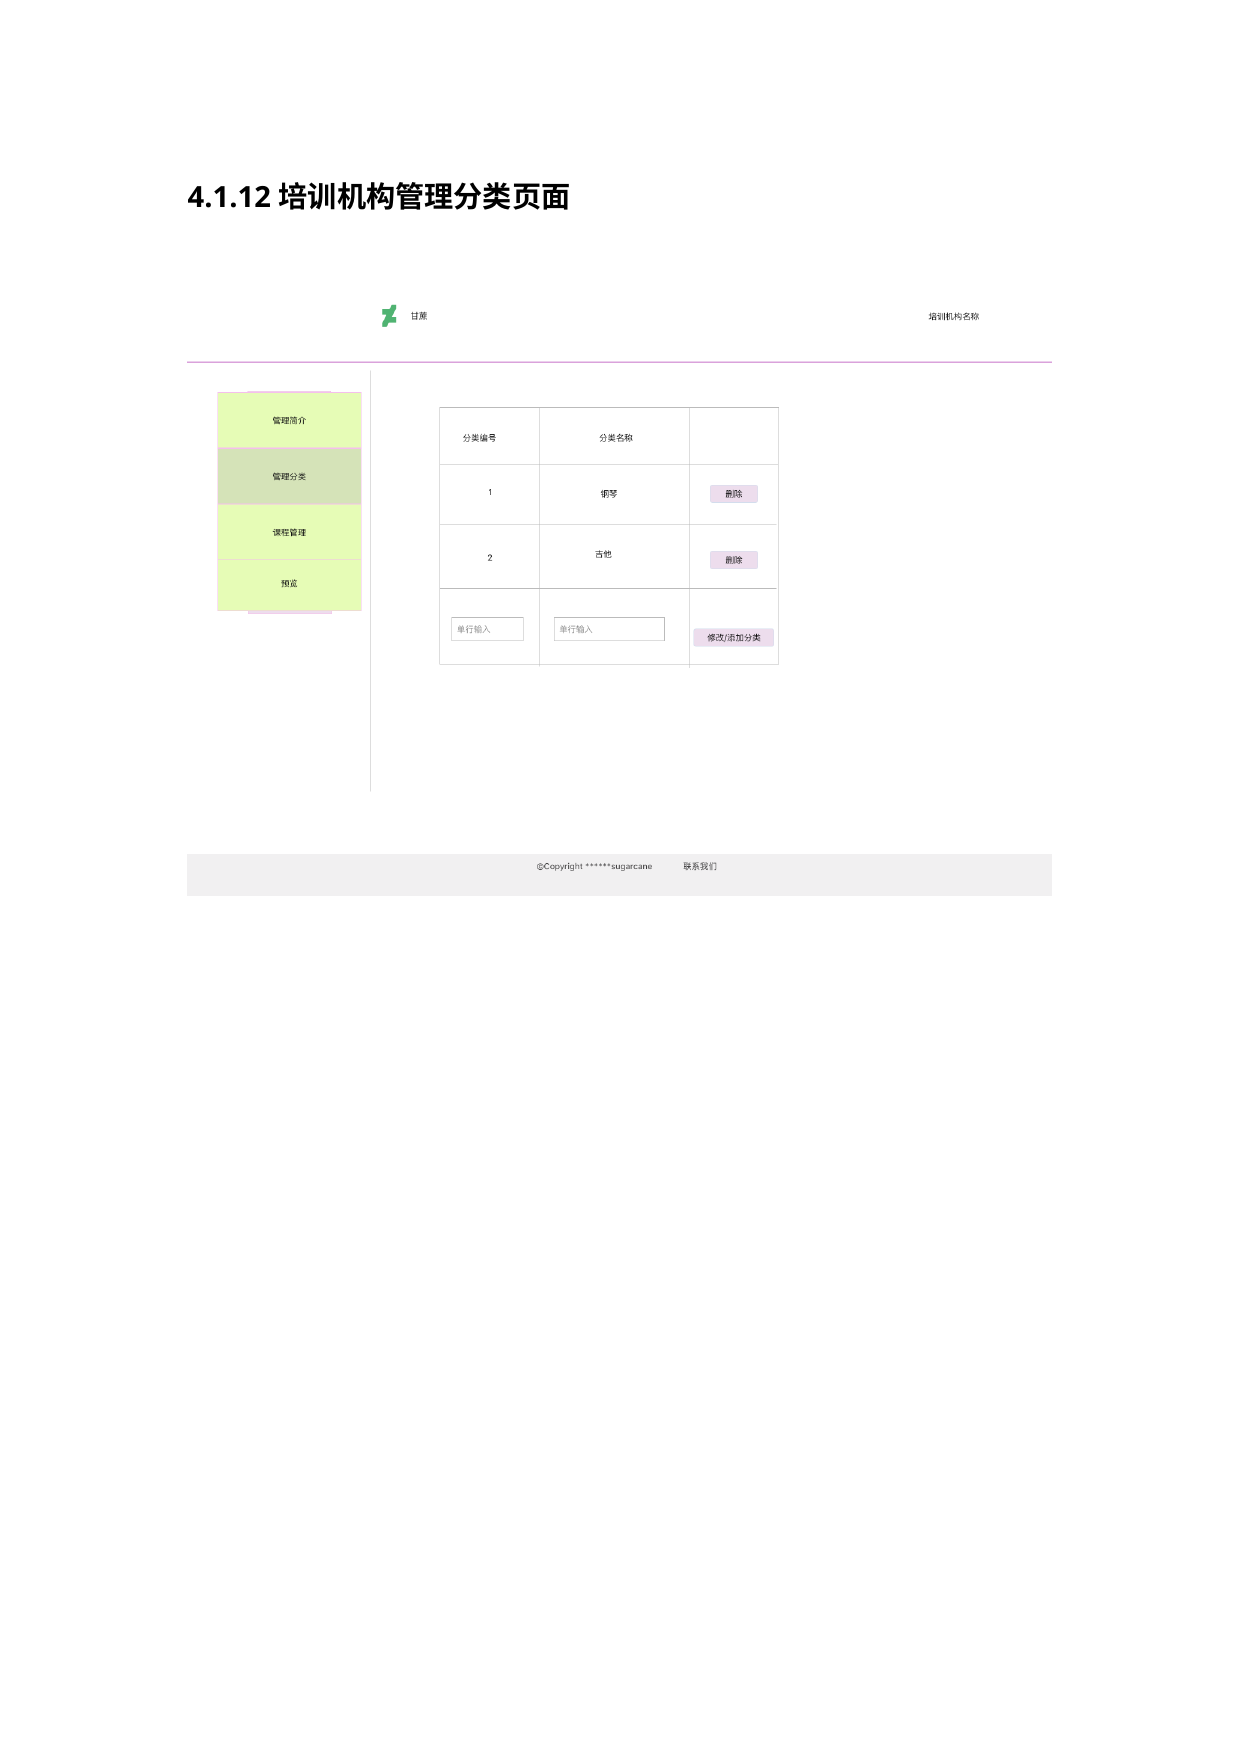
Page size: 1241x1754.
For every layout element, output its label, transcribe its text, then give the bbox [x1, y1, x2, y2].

picture [187, 280, 1052, 896]
subtitle 4.1.12 培训机构管理分类页面 [187, 162, 1053, 227]
